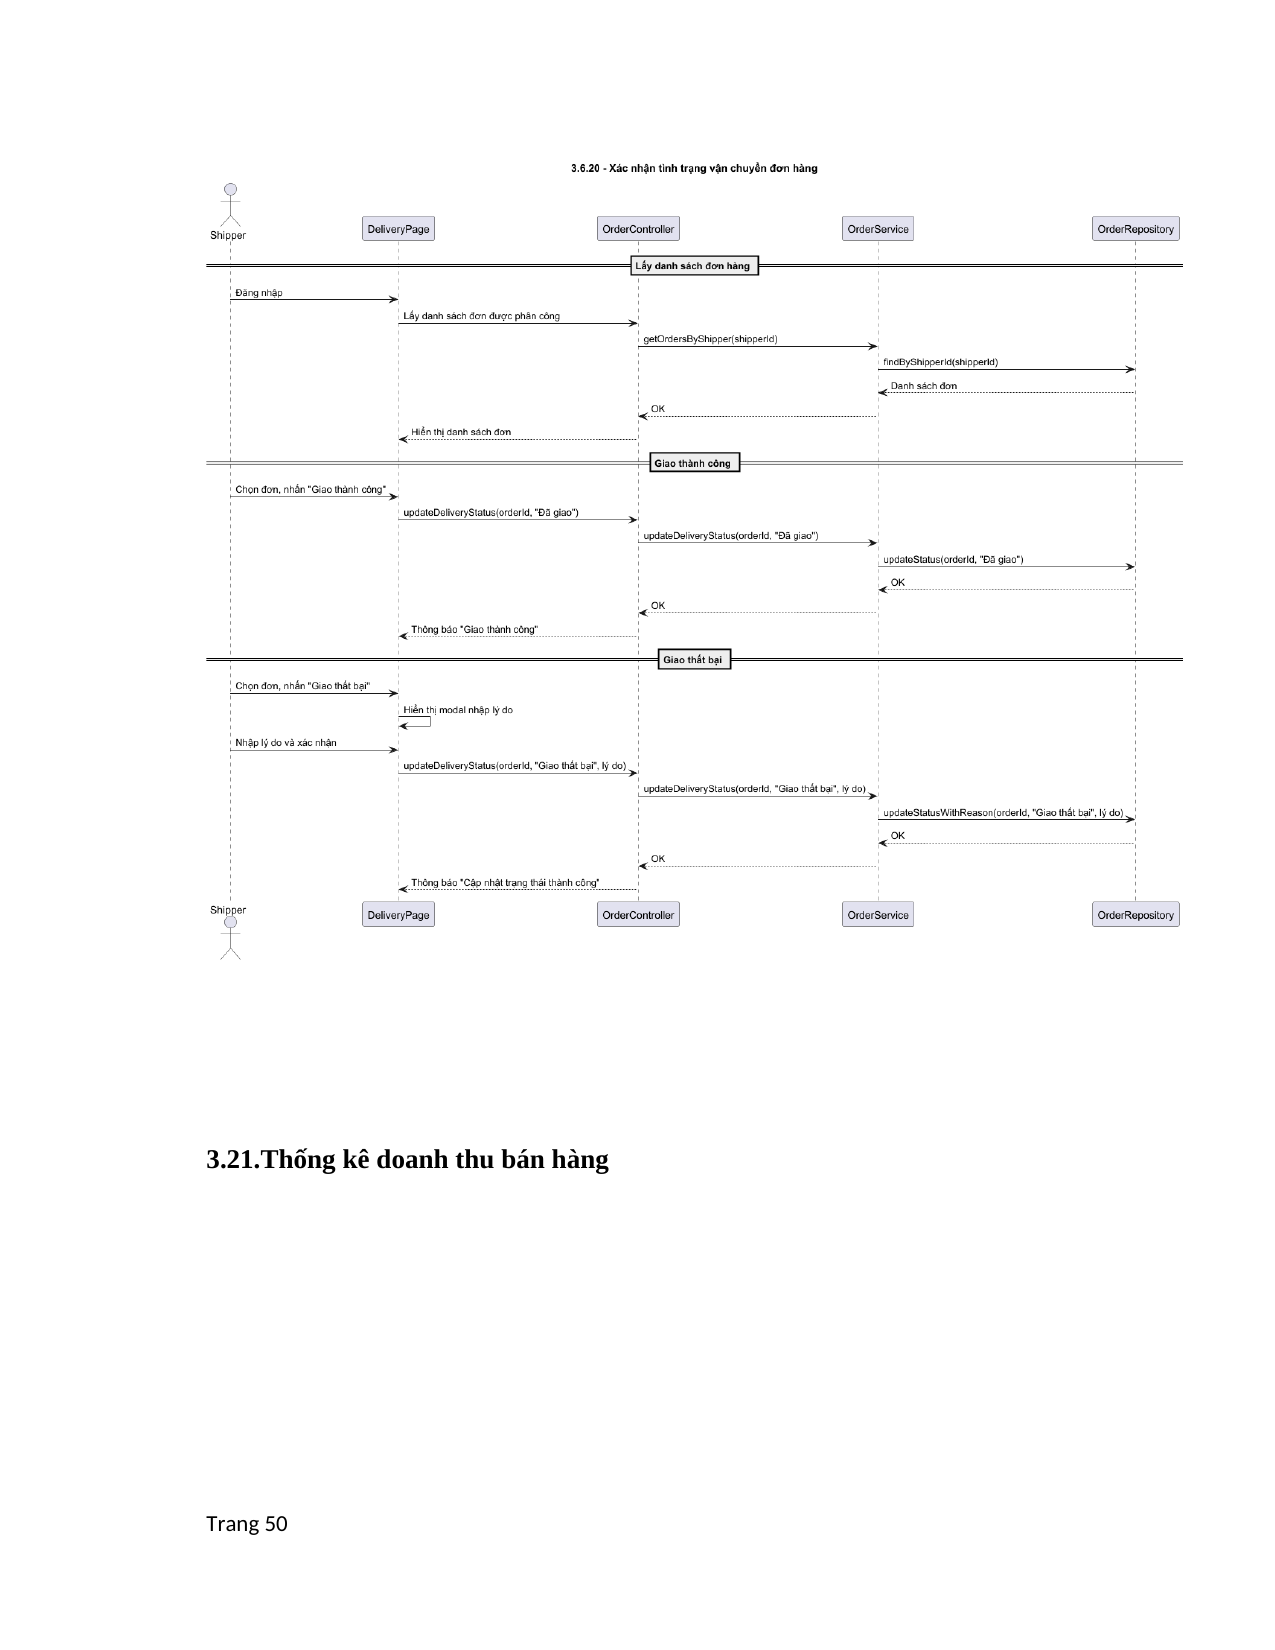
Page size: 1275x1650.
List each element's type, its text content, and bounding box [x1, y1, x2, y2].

picture [206, 150, 1187, 963]
subtitle 3.21.Thống kê doanh thu bán hàng [206, 1149, 1187, 1174]
